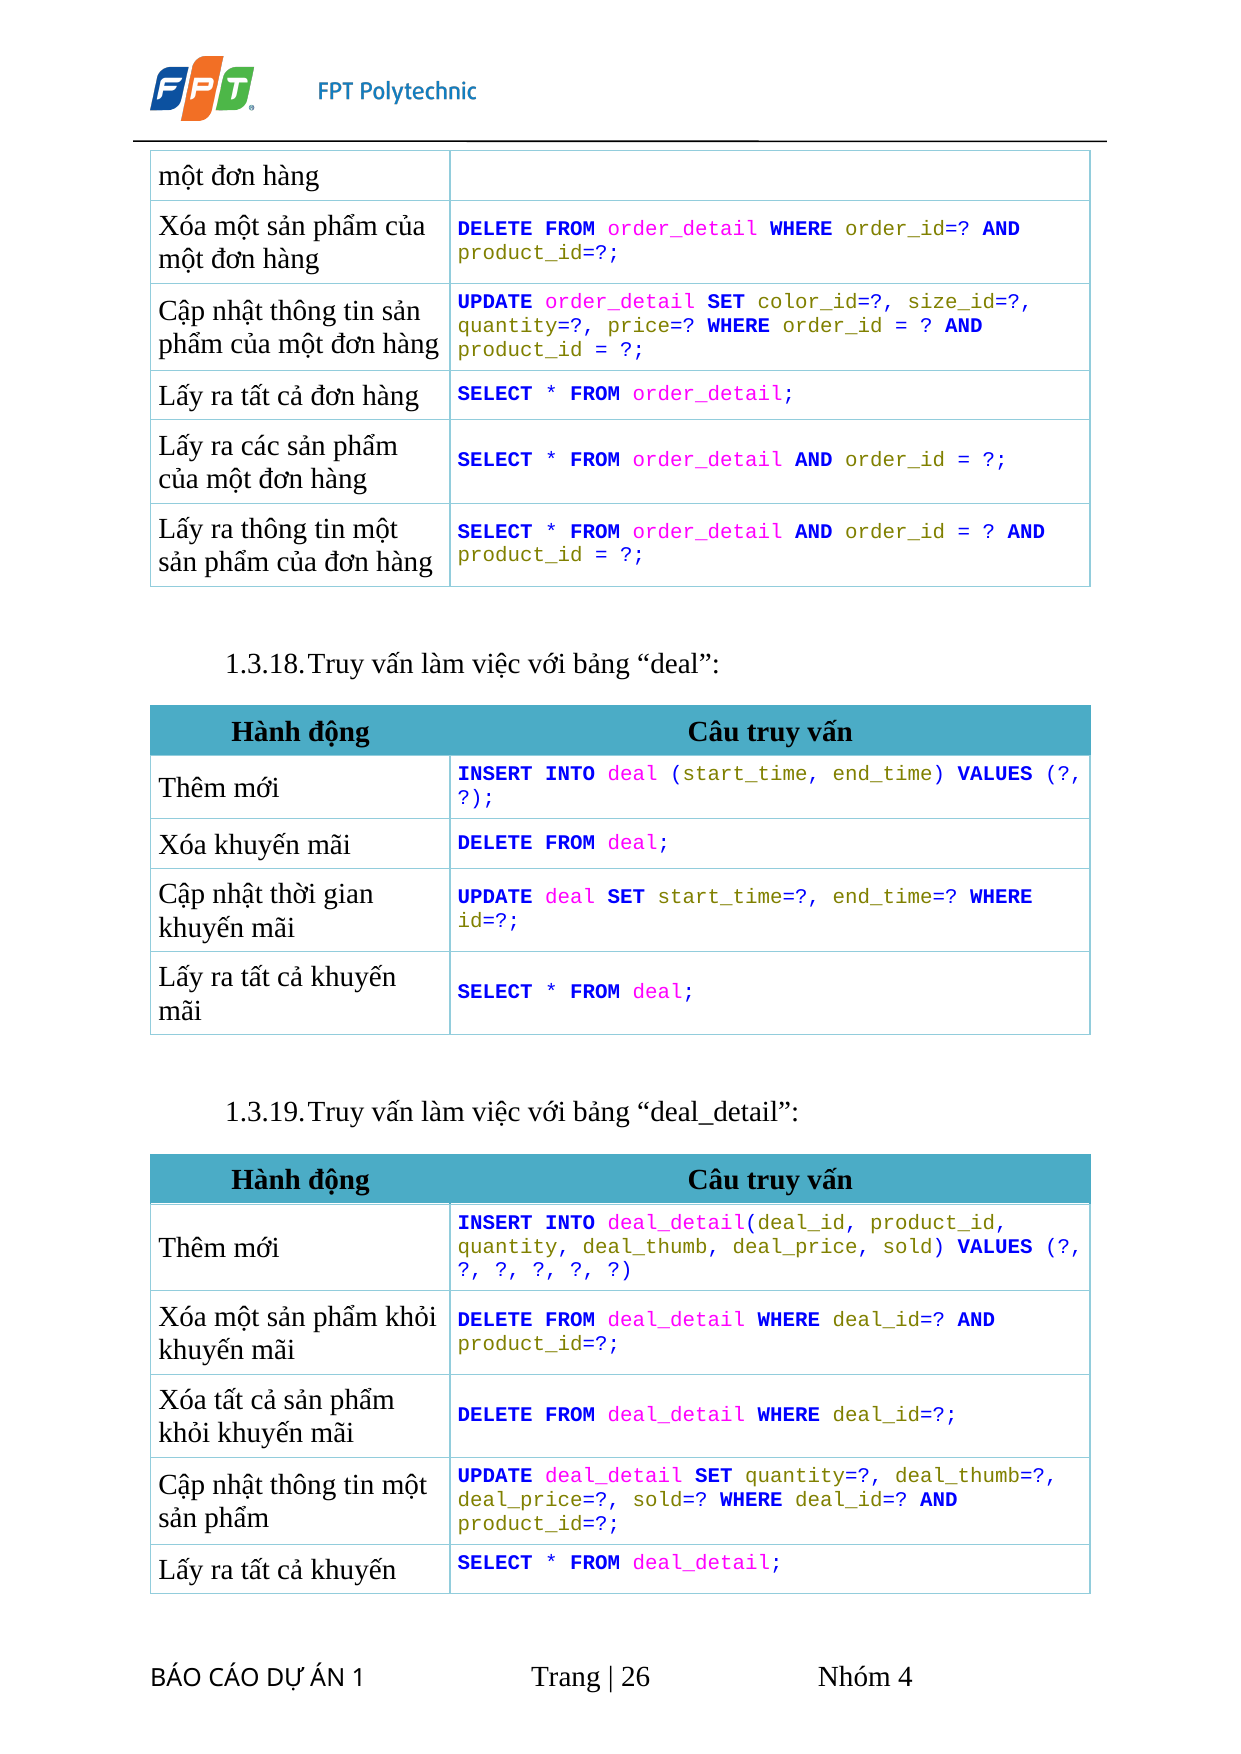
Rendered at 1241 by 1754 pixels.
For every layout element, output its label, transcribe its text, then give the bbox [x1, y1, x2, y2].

table_cell SELECT * FROM deal; [451, 952, 1089, 1034]
table_cell Thêm mới [151, 756, 449, 818]
table_cell DELETE FROM deal_detail WHERE deal_id=? AND product_id=?; [451, 1291, 1089, 1373]
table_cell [151, 151, 449, 199]
table_cell Xóa tất cả sản phẩm khỏi khuyến mãi [151, 1375, 449, 1457]
table_cell Lấy ra các sản phẩm của một đơn hàng [151, 420, 449, 502]
table_header Hành động [151, 706, 449, 755]
table_cell SELECT * FROM order_detail AND order_id = ? AND product_id = ?; [451, 504, 1089, 586]
table_cell SELECT * FROM order_detail; [451, 371, 1089, 419]
list Truy vấn làm việc với bảng “deal_detail”: [225, 1094, 1090, 1128]
table_cell Lấy ra tất cả đơn hàng [151, 371, 449, 419]
table_cell INSERT INTO deal_detail(deal_id, product_id, quantity, deal_thumb, deal_price, sold) VALUES (?, ?, ?, ?, ?, ?) [451, 1205, 1089, 1290]
table_cell Xóa một sản phẩm của một đơn hàng [151, 201, 449, 283]
table_cell Cập nhật thông tin sản phẩm của một đơn hàng [151, 284, 449, 370]
table_cell Cập nhật thông tin một sản phẩm [151, 1458, 449, 1544]
table_cell DELETE FROM deal_detail WHERE deal_id=?; [451, 1375, 1089, 1457]
table_cell UPDATE order_detail SET color_id=?, size_id=?, quantity=?, price=? WHERE order_id = ? AND product_id = ?; [451, 284, 1089, 370]
list Truy vấn làm việc với bảng “deal”: [225, 646, 1090, 679]
table_cell SELECT * FROM order_detail AND order_id = ?; [451, 420, 1089, 502]
table_header Hành động [151, 1155, 449, 1203]
table_cell Xóa một sản phẩm khỏi khuyến mãi [151, 1291, 449, 1373]
table_cell Cập nhật thời gian khuyến mãi [151, 869, 449, 951]
table_cell Xóa khuyến mãi [151, 819, 449, 868]
table_cell UPDATE deal SET start_time=?, end_time=? WHERE id=?; [451, 869, 1089, 951]
table_cell UPDATE deal_detail SET quantity=?, deal_thumb=?, deal_price=?, sold=? WHERE deal_id=? AND product_id=?; [451, 1458, 1089, 1544]
table_cell Lấy ra tất cả khuyến mãi [151, 952, 449, 1034]
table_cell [451, 1545, 1089, 1593]
table_cell DELETE FROM order_detail WHERE order_id=? AND product_id=?; [451, 201, 1089, 283]
table_header Câu truy vấn [451, 1155, 1089, 1203]
table_cell INSERT INTO deal (start_time, end_time) VALUES (?, ?); [451, 756, 1089, 818]
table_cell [451, 151, 1089, 199]
table_header Câu truy vấn [451, 706, 1089, 755]
table_cell Lấy ra thông tin một sản phẩm của đơn hàng [151, 504, 449, 586]
table_cell Thêm mới [151, 1205, 449, 1290]
picture [150, 56, 477, 121]
table_cell DELETE FROM deal; [451, 819, 1089, 868]
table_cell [151, 1545, 449, 1593]
